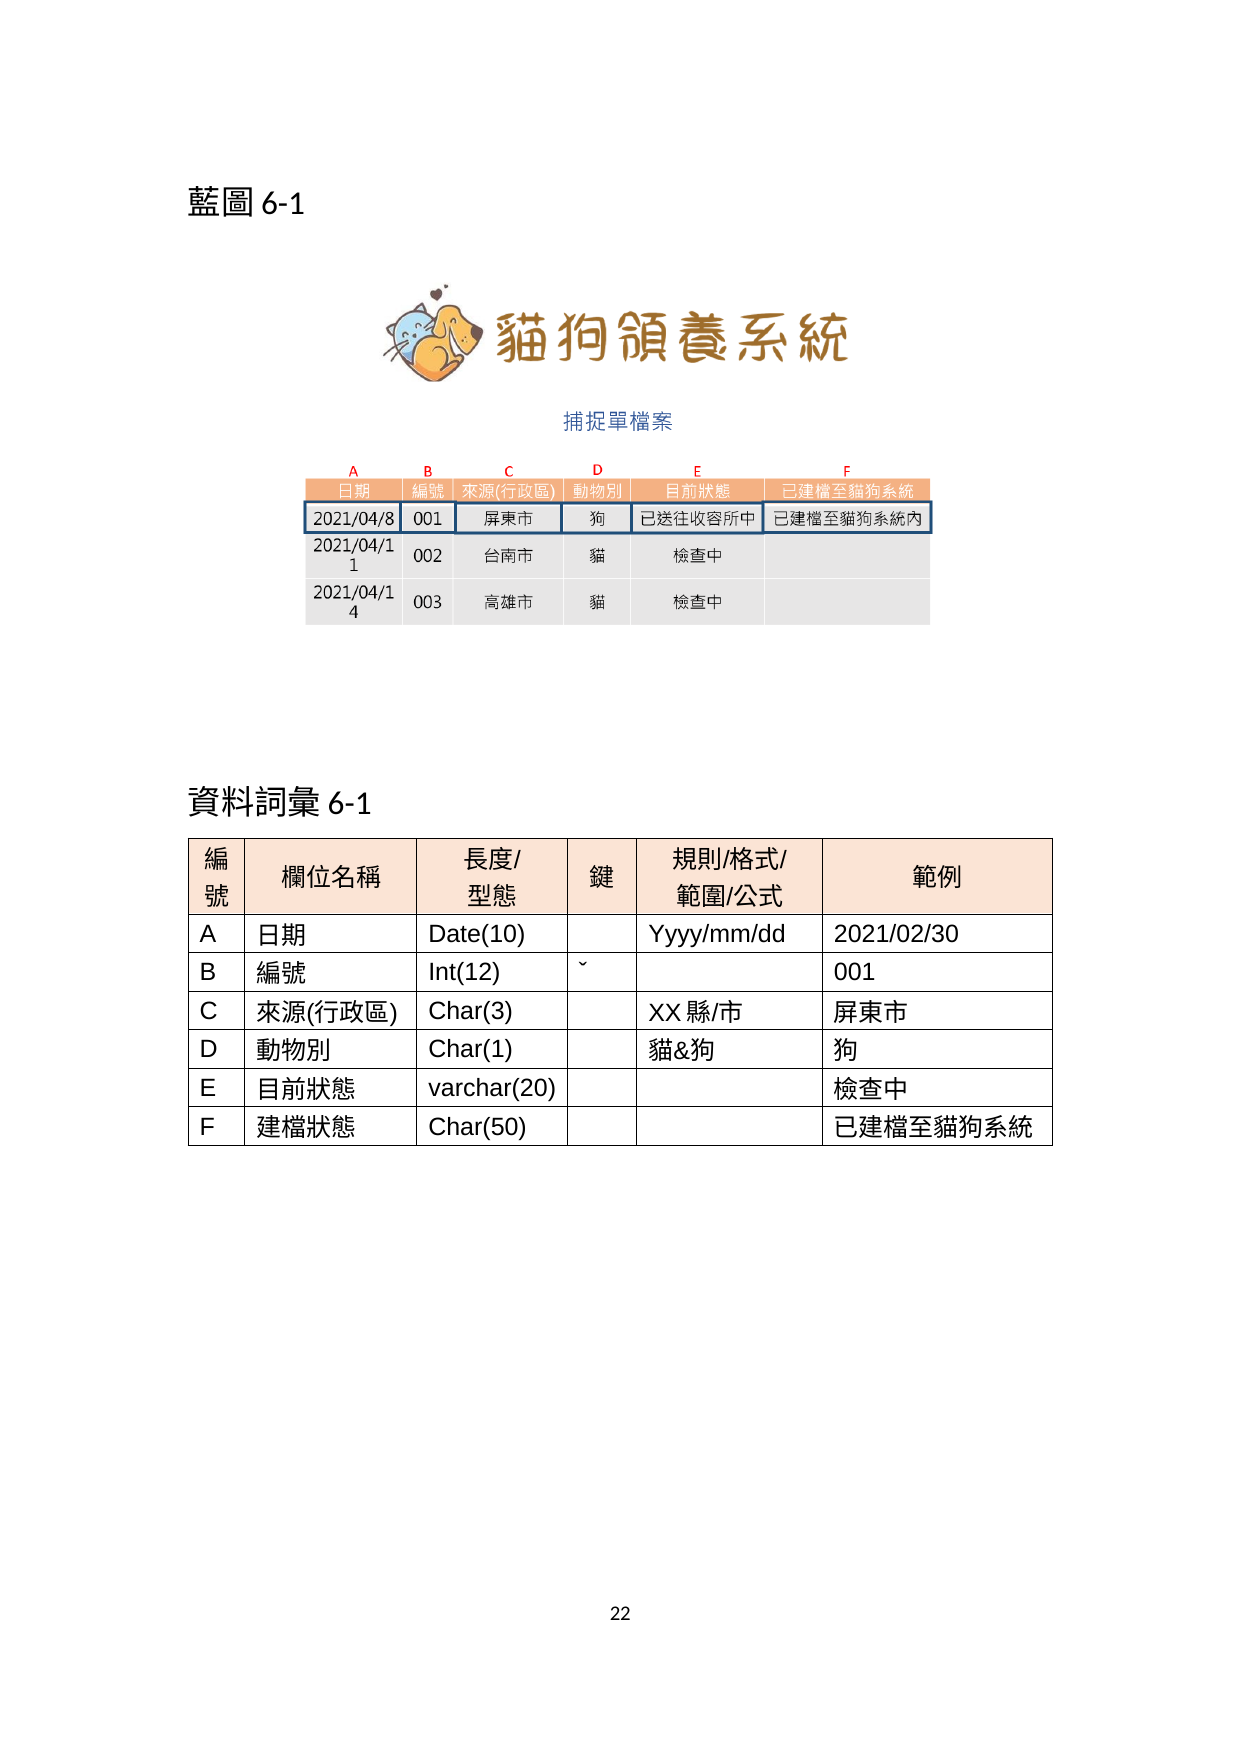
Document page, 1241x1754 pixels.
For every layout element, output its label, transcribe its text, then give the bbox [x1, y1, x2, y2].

table_cell [568, 1030, 636, 1068]
table_cell D [189, 1030, 244, 1068]
table_cell F [189, 1107, 244, 1145]
table_cell varchar(20) [417, 1069, 567, 1106]
table_cell [568, 992, 636, 1029]
table_cell 屏東市 [823, 992, 1052, 1029]
table_header 範例 [823, 839, 1052, 913]
table_cell 建檔狀態 [245, 1107, 416, 1145]
table_header 長度/ 型態 [417, 839, 567, 913]
table_header 鍵 [568, 839, 636, 913]
table_cell 日期 [245, 915, 416, 952]
table_cell Yyyy/mm/dd [637, 915, 822, 952]
table_cell Char(3) [417, 992, 567, 1029]
table_cell 2021/02/30 [823, 915, 1052, 952]
table_cell E [189, 1069, 244, 1106]
table_cell 001 [823, 953, 1052, 991]
table_header 欄位名稱 [245, 839, 416, 913]
table_cell B [189, 953, 244, 991]
table_cell 已建檔至貓狗系統 [823, 1107, 1052, 1145]
table_cell 來源(行政區) [245, 992, 416, 1029]
table_cell Int(12) [417, 953, 567, 991]
table_cell 動物別 [245, 1030, 416, 1068]
table_cell [637, 1069, 822, 1106]
table_cell 編號 [245, 953, 416, 991]
table_cell Date(10) [417, 915, 567, 952]
table_cell [568, 915, 636, 952]
table_header 規則/格式/ 範圍/公式 [637, 839, 822, 913]
text 藍圖6-1 [187, 162, 1053, 237]
table_cell Char(50) [417, 1107, 567, 1145]
table_cell ˇ [568, 953, 636, 991]
picture [187, 254, 1053, 746]
table_cell [568, 1107, 636, 1145]
table_header 編號 [189, 839, 244, 913]
table_cell Char(1) [417, 1030, 567, 1068]
table_cell XX縣/市 [637, 992, 822, 1029]
table_cell A [189, 915, 244, 952]
table_cell 狗 [823, 1030, 1052, 1068]
table_cell [637, 953, 822, 991]
text 資料詞彙6-1 [187, 762, 1053, 837]
table_cell 目前狀態 [245, 1069, 416, 1106]
table_cell 貓&狗 [637, 1030, 822, 1068]
table_cell [637, 1107, 822, 1145]
table_cell C [189, 992, 244, 1029]
table_cell 檢查中 [823, 1069, 1052, 1106]
table_cell [568, 1069, 636, 1106]
